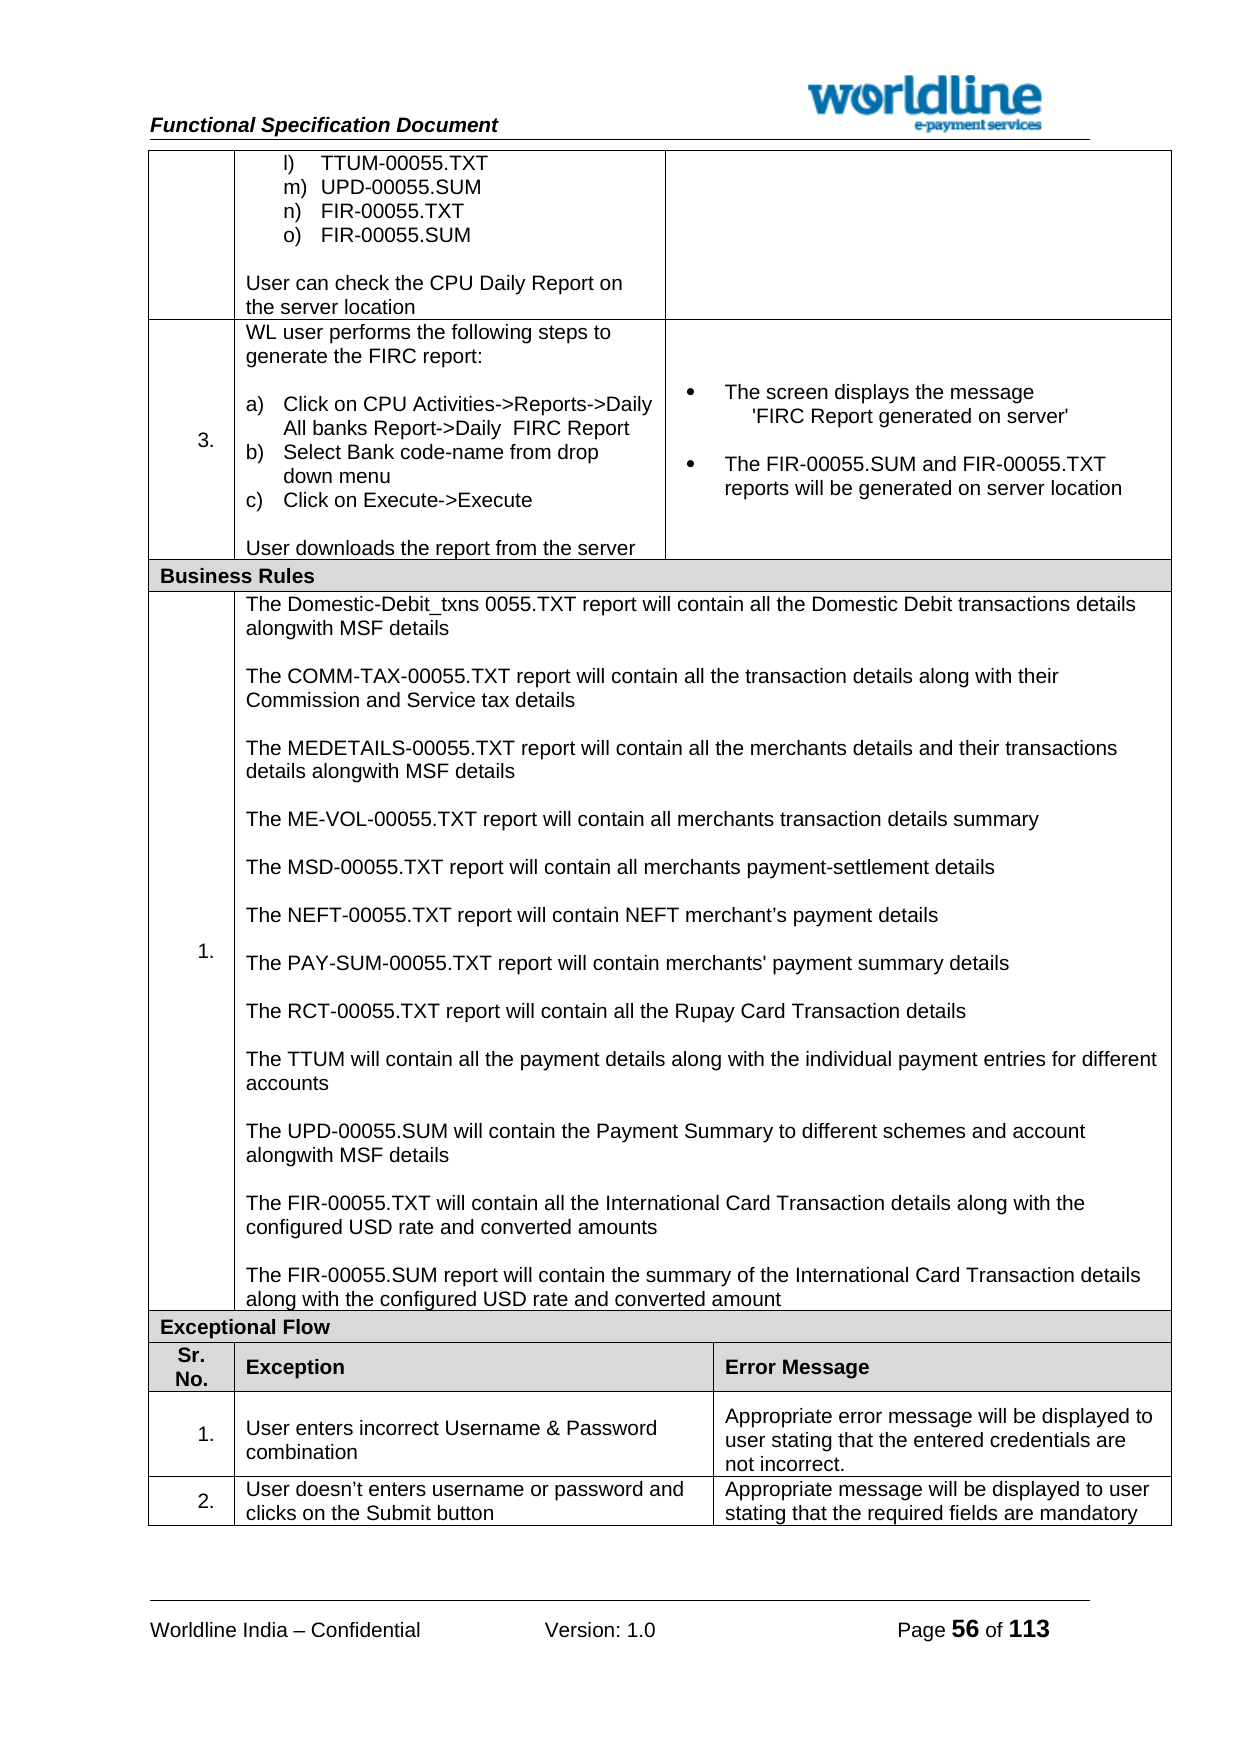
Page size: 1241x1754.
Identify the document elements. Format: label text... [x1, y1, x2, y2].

table_cell [149, 151, 234, 319]
table_cell Appropriate error message will be displayed to user stating that the entered credentials are not incorrect. [714, 1392, 1171, 1476]
table_cell Exception [235, 1343, 713, 1391]
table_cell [666, 151, 1171, 319]
table_cell Business Rules [149, 560, 1171, 591]
table_cell [149, 592, 234, 1310]
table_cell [235, 151, 665, 319]
table_cell Sr. No. [149, 1343, 234, 1391]
table_cell The Domestic-Debit_txns 0055.TXT report will contain all the Domestic Debit transactions details alongwith MSF details The COMM-TAX-00055.TXT report will contain all the transaction details along with their Commission and Service tax details The MEDETAILS-00055.TXT report will contain all the merchants details and their transactions details alongwith MSF details The ME-VOL-00055.TXT report will contain all merchants transaction details summary The MSD-00055.TXT report will contain all merchants payment-settlement details The NEFT-00055.TXT report will contain NEFT merchant’s payment details The PAY-SUM-00055.TXT report will contain merchants' payment summary details The RCT-00055.TXT report will contain all the Rupay Card Transaction details The TTUM will contain all the payment details along with the individual payment entries for different accounts The UPD-00055.SUM will contain the Payment Summary to different schemes and account alongwith MSF details The FIR-00055.TXT will contain all the International Card Transaction details along with the configured USD rate and converted amounts The FIR-00055.SUM report will contain the summary of the International Card Transaction details along with the configured USD rate and converted amount [235, 592, 1171, 1310]
table_cell [149, 1392, 234, 1476]
table_cell Exceptional Flow [149, 1311, 1171, 1342]
table_cell [149, 1477, 234, 1525]
table_cell [149, 320, 234, 559]
table_cell The screen displays the message 'FIRC Report generated on server' The FIR-00055.SUM and FIR-00055.TXT reports will be generated on server location [666, 320, 1171, 559]
table_cell WL user performs the following steps to generate the FIRC report: Click on CPU Activities->Reports->Daily All banks Report->Daily FIRC Report Select Bank code-name from drop down menu Click on Execute->Execute User downloads the report from the server [235, 320, 665, 559]
table_cell Appropriate message will be displayed to user stating that the required fields are mandatory [714, 1477, 1171, 1525]
table_cell User enters incorrect Username & Password combination [235, 1392, 713, 1476]
table_cell User doesn’t enters username or password and clicks on the Submit button [235, 1477, 713, 1525]
table_cell Error Message [714, 1343, 1171, 1391]
picture [807, 75, 1043, 133]
